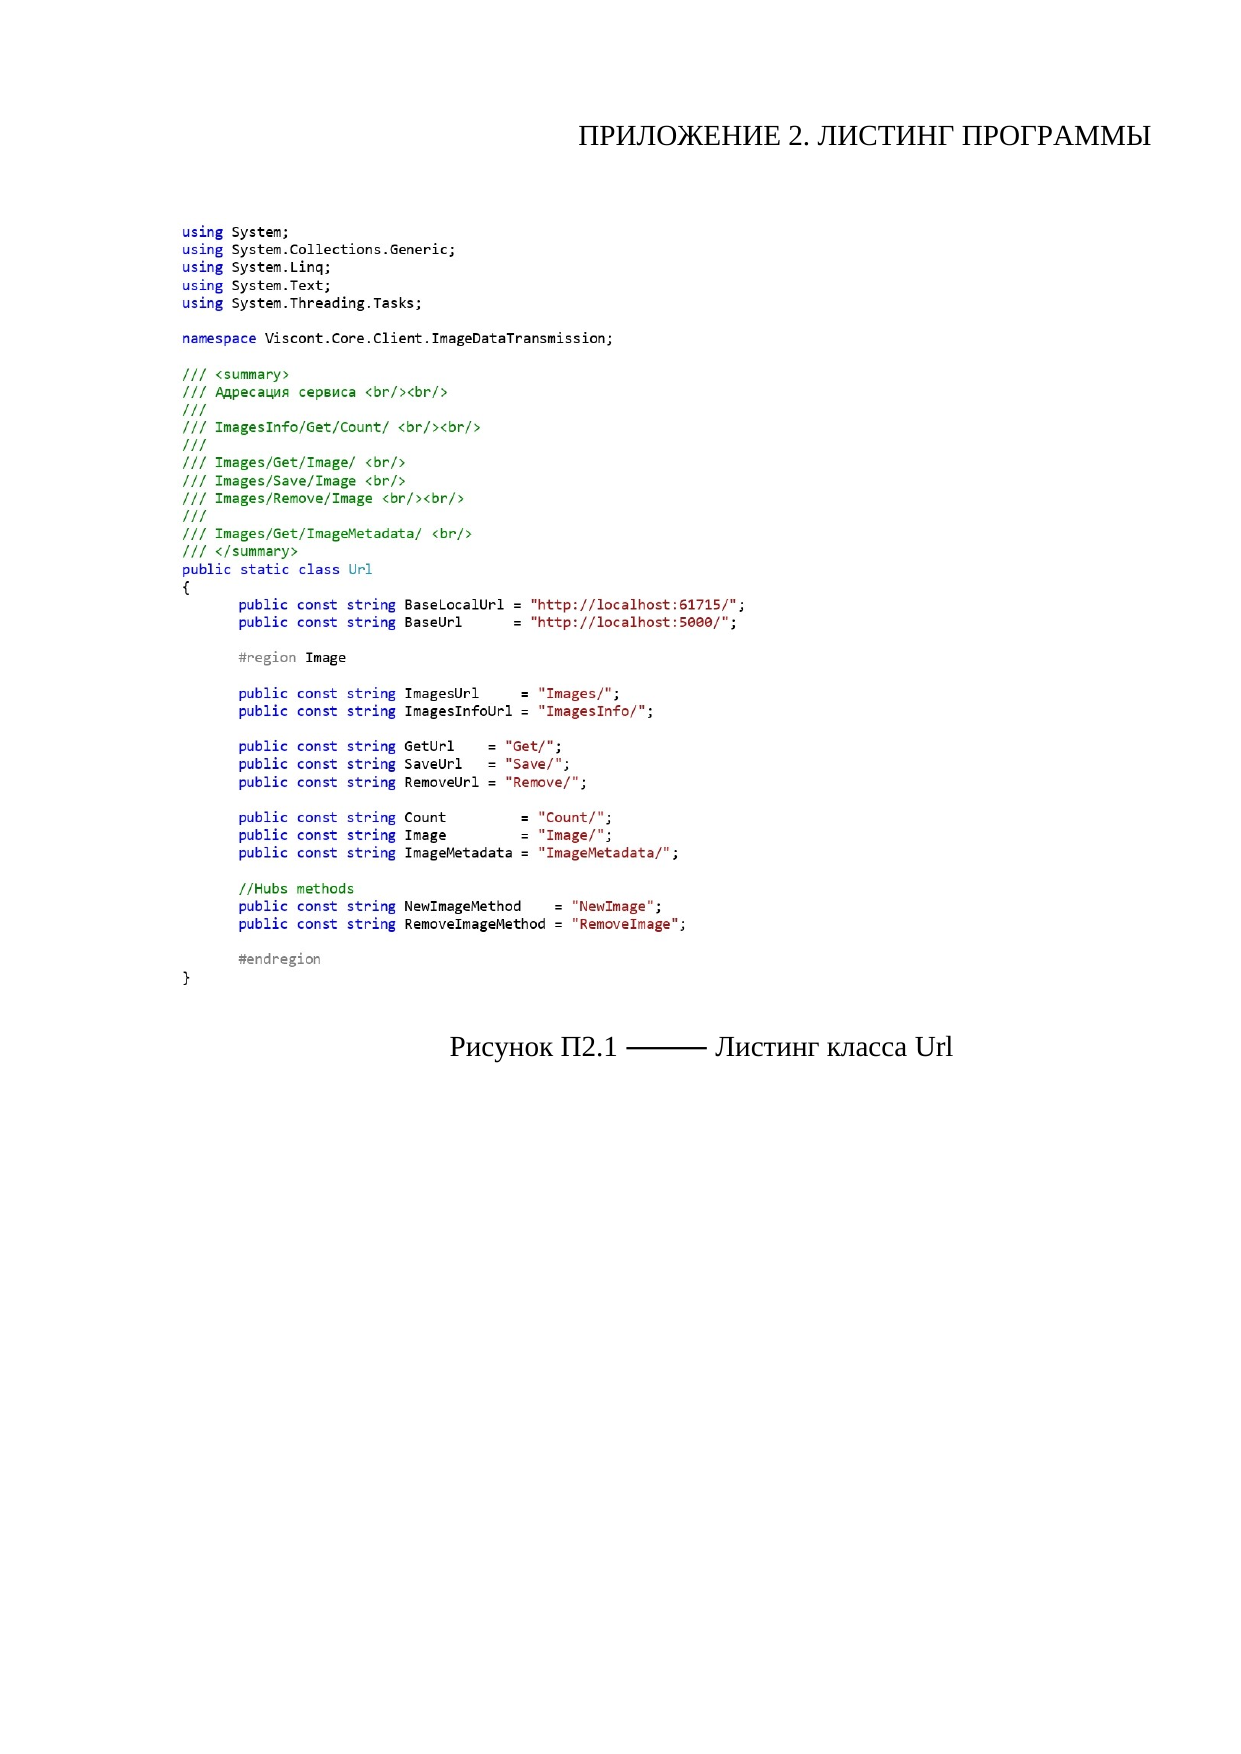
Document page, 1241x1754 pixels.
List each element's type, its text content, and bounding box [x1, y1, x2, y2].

list Приложение 2. Листинг программы [177, 118, 1152, 152]
picture [177, 218, 1152, 1011]
text Рисунок П2.1 ⸻ Листинг класса Url [177, 1029, 1152, 1062]
